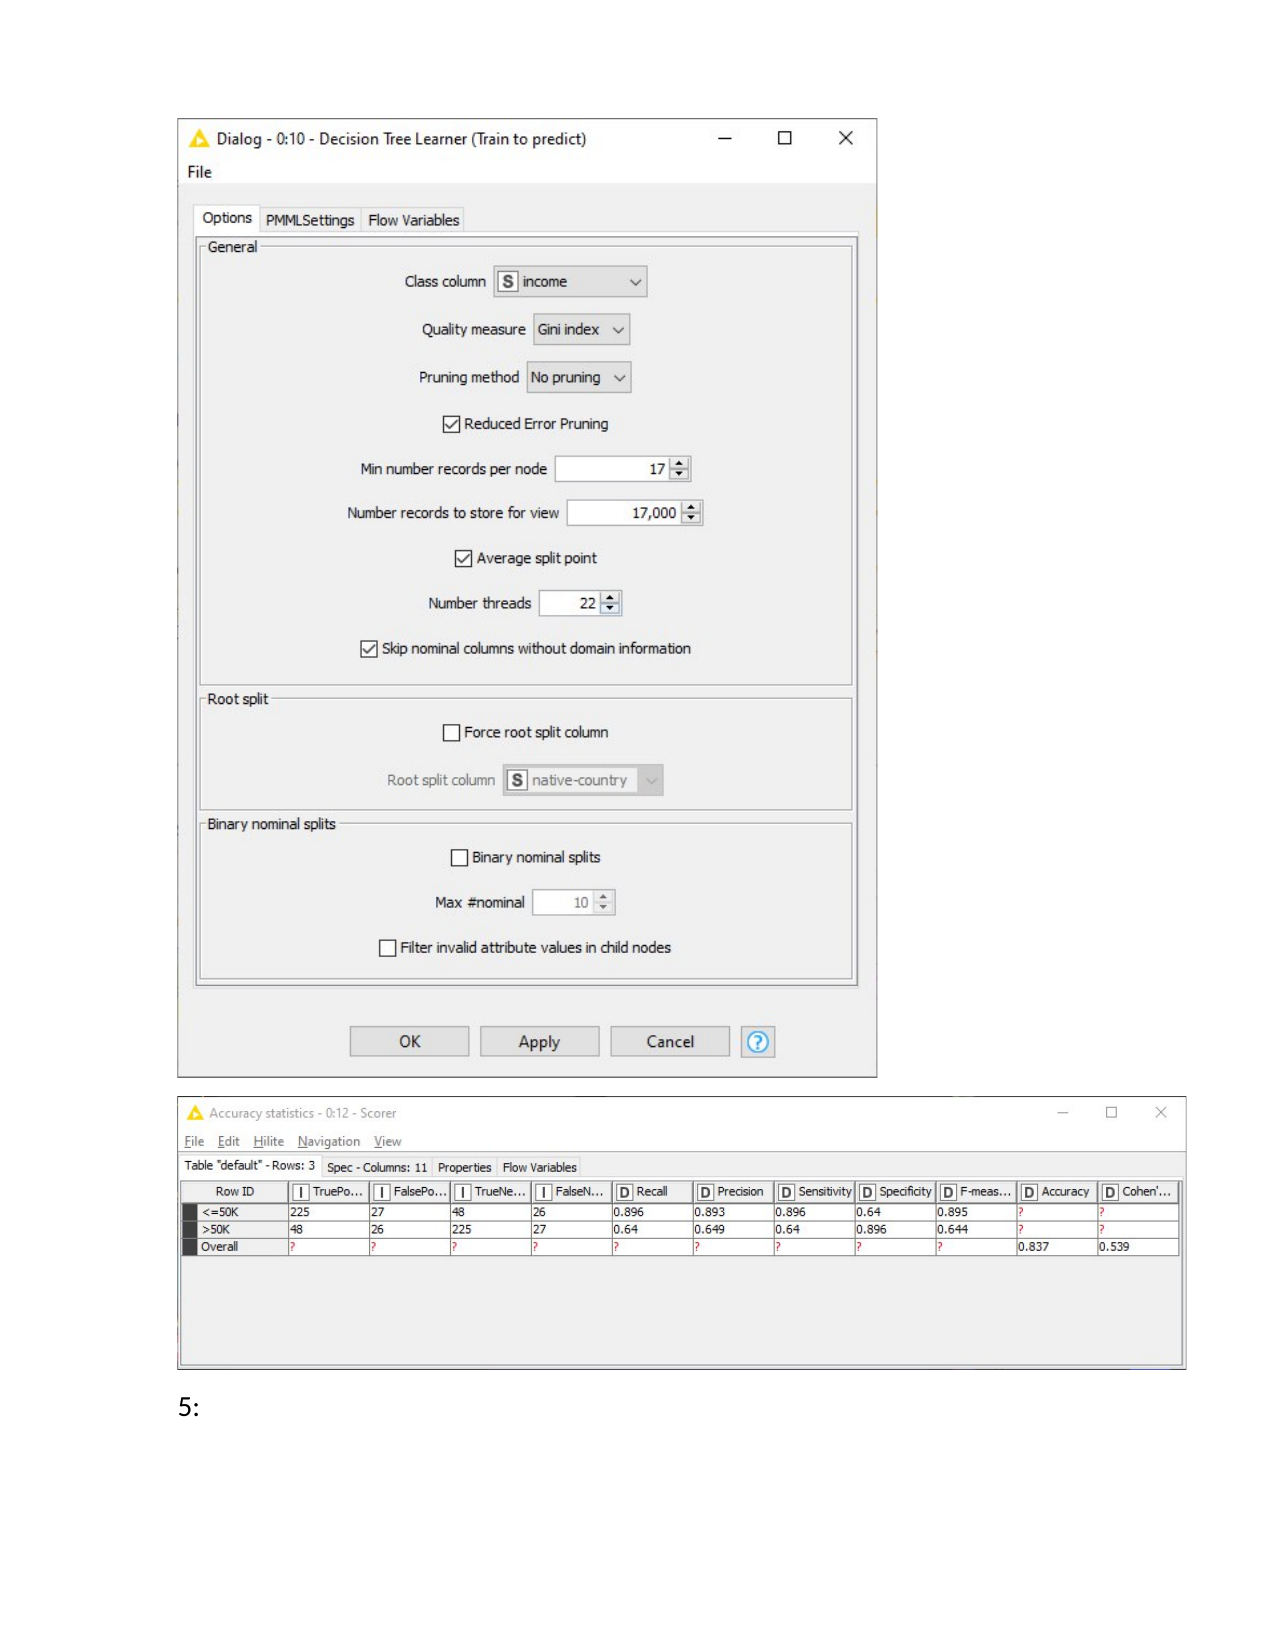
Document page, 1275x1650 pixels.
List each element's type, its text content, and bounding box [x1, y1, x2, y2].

text 5: [177, 1388, 1186, 1424]
picture [177, 1096, 1187, 1370]
picture [177, 118, 878, 1078]
